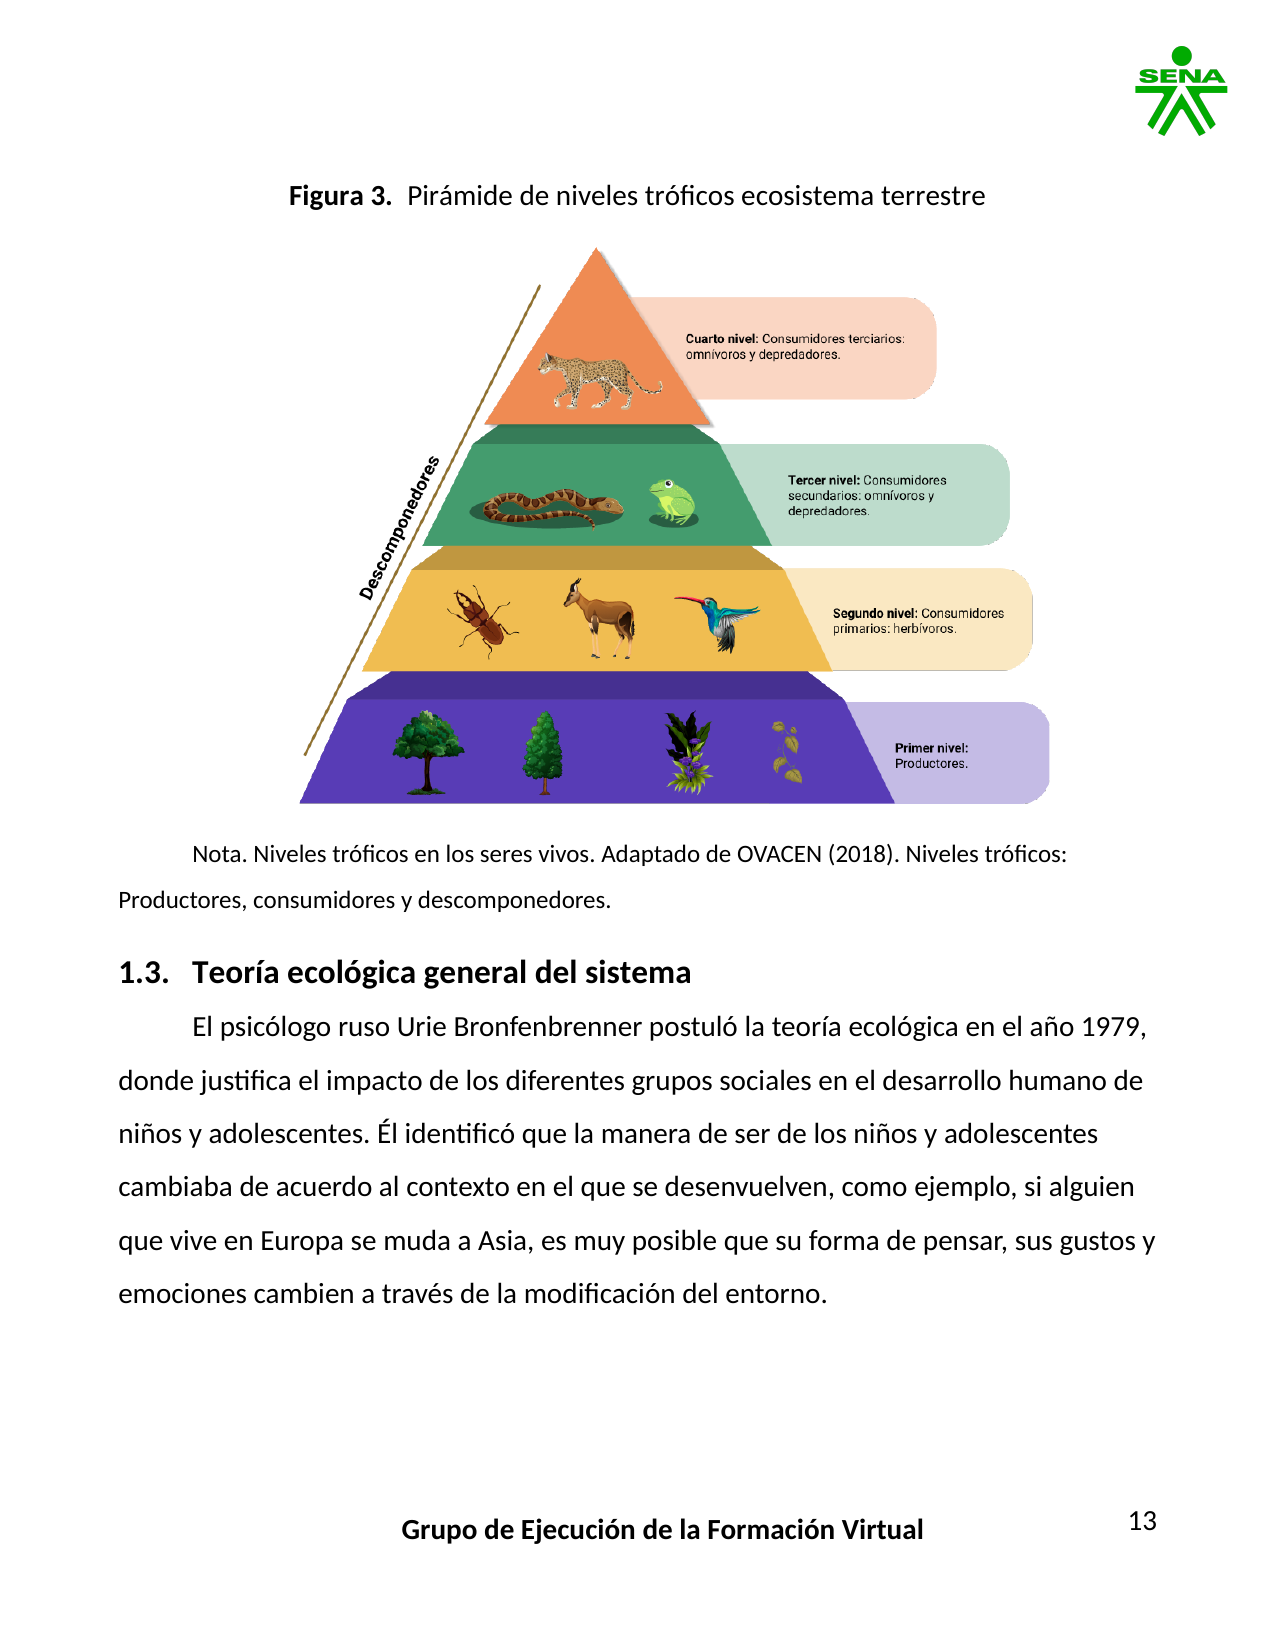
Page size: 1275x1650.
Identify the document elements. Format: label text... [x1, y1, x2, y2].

picture [299, 247, 1050, 804]
text El psicólogo ruso Urie Bronfenbrenner postuló la teoría ecológica en el año 1979, donde justifica el impacto de los diferentes grupos sociales en el desarrollo humano de niños y adolescentes. Él identificó que la manera de ser de los niños y adolescentes cambiaba de acuerdo al contexto en el que se desenvuelven, como ejemplo, si alguien que vive en Europa se muda a Asia, es muy posible que su forma de pensar, sus gustos y emociones cambien a través de la modificación del entorno. [118, 1008, 1157, 1311]
subtitle Teoría ecológica general del sistema [118, 951, 1157, 991]
picture [1135, 46, 1228, 136]
text Pirámide de niveles tróficos ecosistema terrestre [118, 177, 1157, 213]
text Nota. Niveles tróficos en los seres vivos. Adaptado de OVACEN (2018). Niveles tróficos: Productores, consumidores y descomponedores. [118, 838, 1157, 915]
